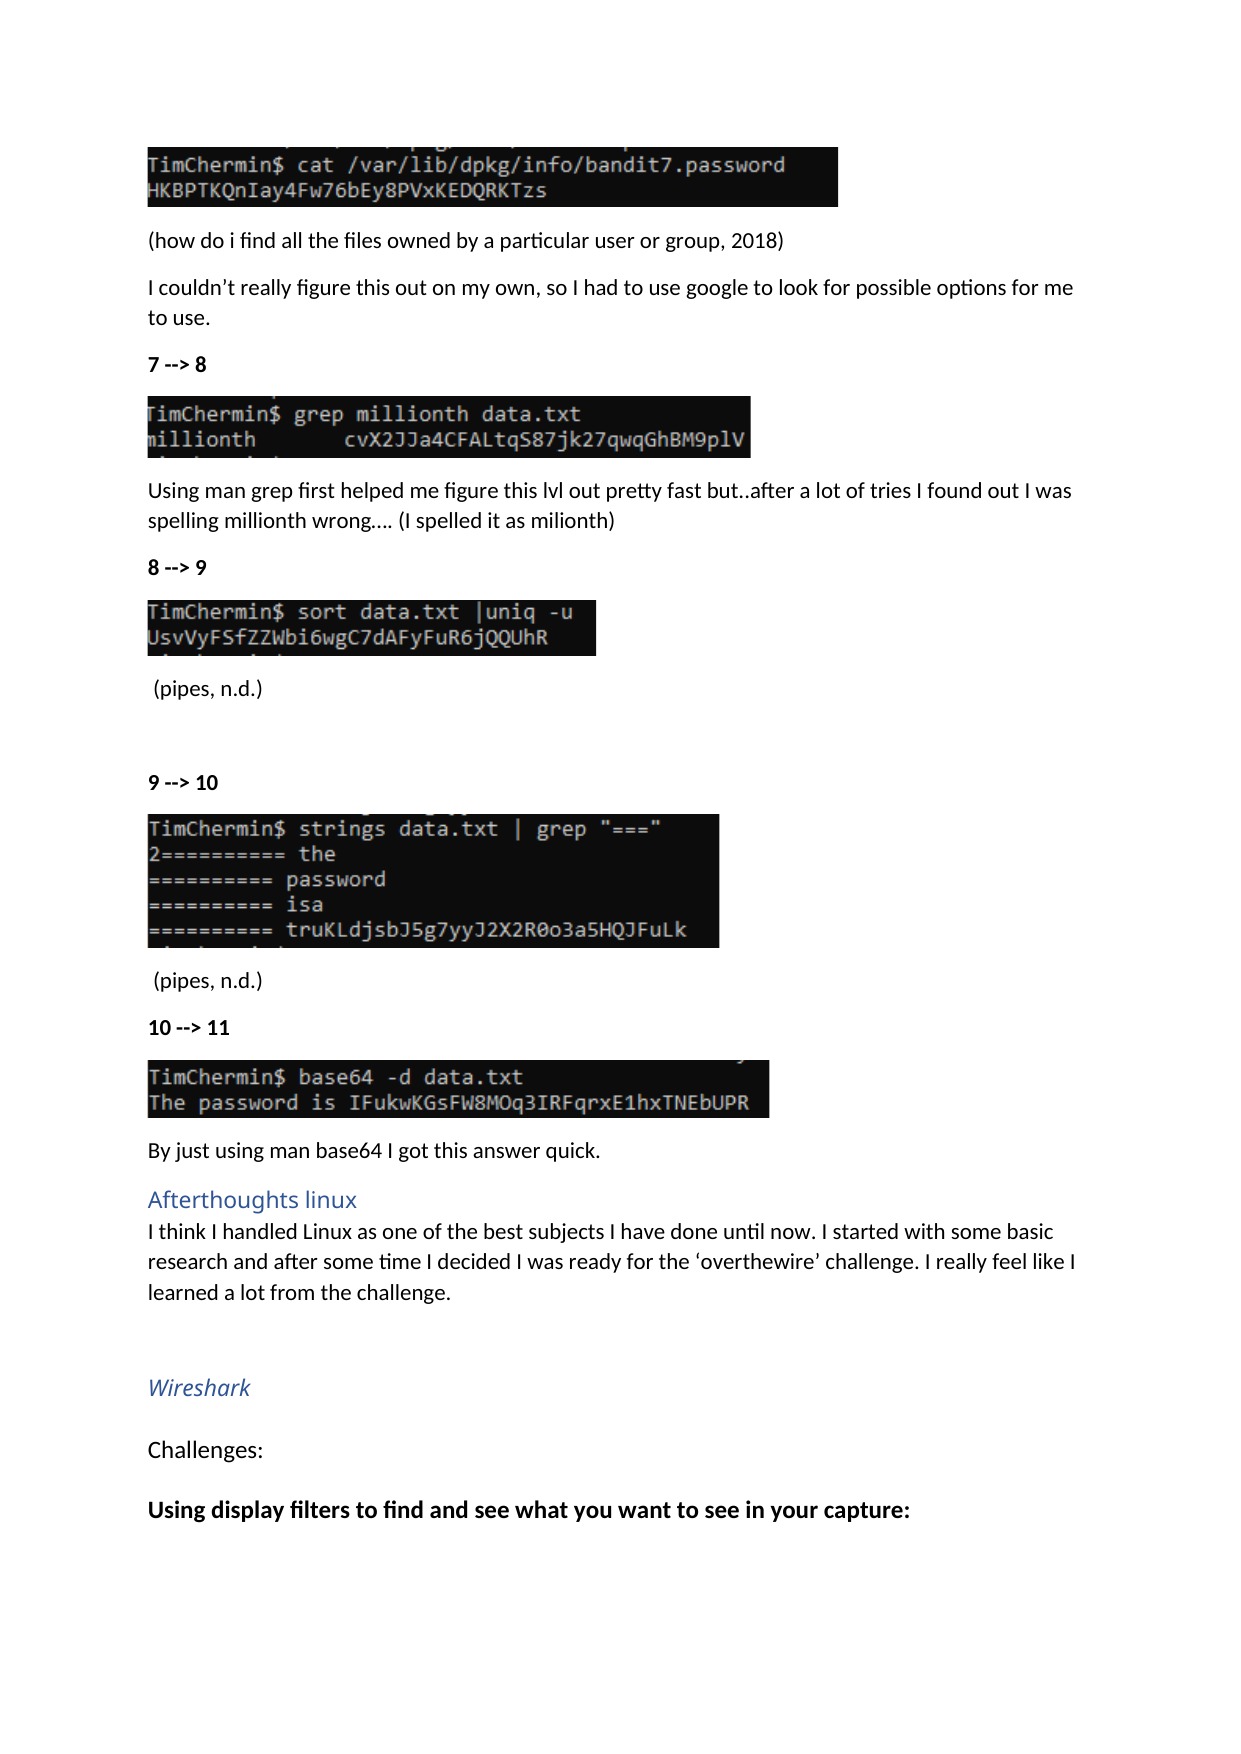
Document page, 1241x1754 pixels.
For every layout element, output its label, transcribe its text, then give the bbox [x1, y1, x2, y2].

text 9 --> 10 [148, 768, 1093, 796]
picture [147, 396, 751, 458]
text Challenges: [148, 1434, 1093, 1465]
text 8 --> 9 [148, 553, 1093, 582]
picture [147, 814, 720, 948]
text I couldn’t really figure this out on my own, so I had to use google to look for possible options for me to use. [148, 273, 1093, 331]
text 7 --> 8 [148, 350, 1093, 378]
text I think I handled Linux as one of the best subjects I have done until now. I started with some basic research and after some time I decided I was ready for the ‘overthewire’ challenge. I really feel like I learned a lot from the challenge. [148, 1217, 1093, 1306]
text Using man grep first helped me figure this lvl out pretty fast but..after a lot of tries I found out I was spelling millionth wrong…. (I spelled it as milionth) [148, 476, 1093, 535]
subtitle Afterthoughts linux [148, 1183, 1093, 1215]
subtitle Wireshark [148, 1371, 1093, 1403]
picture [147, 147, 839, 207]
text 10 --> 11 [148, 1013, 1093, 1041]
text By just using man base64 I got this answer quick. [148, 1137, 1093, 1165]
picture [147, 600, 597, 656]
text Using display filters to find and see what you want to see in your capture: [148, 1494, 1093, 1524]
picture [147, 1060, 770, 1118]
